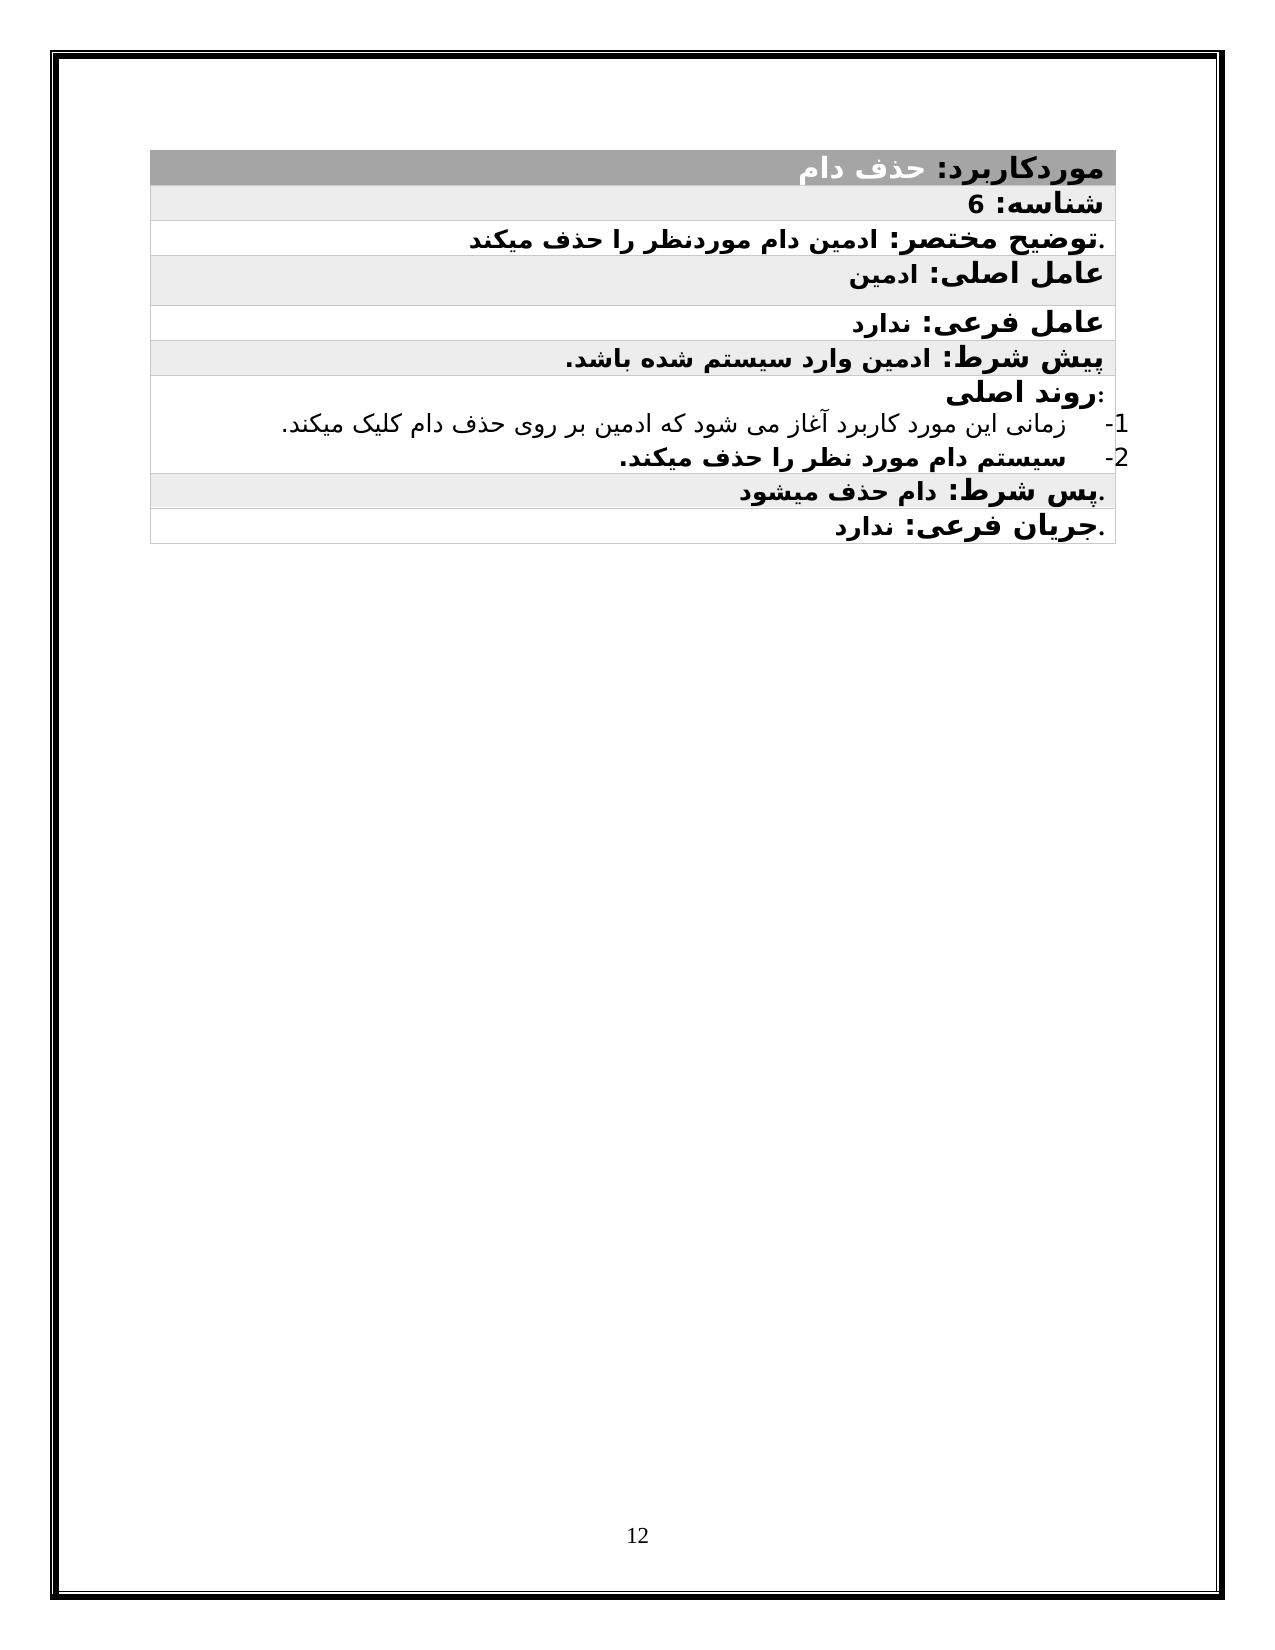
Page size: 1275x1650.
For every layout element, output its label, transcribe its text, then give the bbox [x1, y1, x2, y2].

table_cell روند اصلی: زمانی این مورد کاربرد آغاز می شود که ادمین بر روی حذف دام کلیک میکند. سیستم دام مورد نظر را حذف میکند. [151, 376, 1115, 472]
table_cell عامل فرعی: ندارد [151, 306, 1115, 340]
table_cell پس شرط: دام حذف میشود. [151, 474, 1115, 507]
table_cell جریان فرعی: ندارد. [151, 509, 1115, 542]
table_cell عامل اصلی: ادمین [151, 256, 1115, 305]
table_cell پیش شرط: ادمین وارد سیستم شده باشد. [151, 341, 1115, 375]
table_header موردکاربرد: حذف دام [151, 151, 1115, 185]
table_cell شناسه: 6 [151, 186, 1115, 220]
table_cell توضیح مختصر: ادمین دام موردنظر را حذف میکند. [151, 221, 1115, 255]
